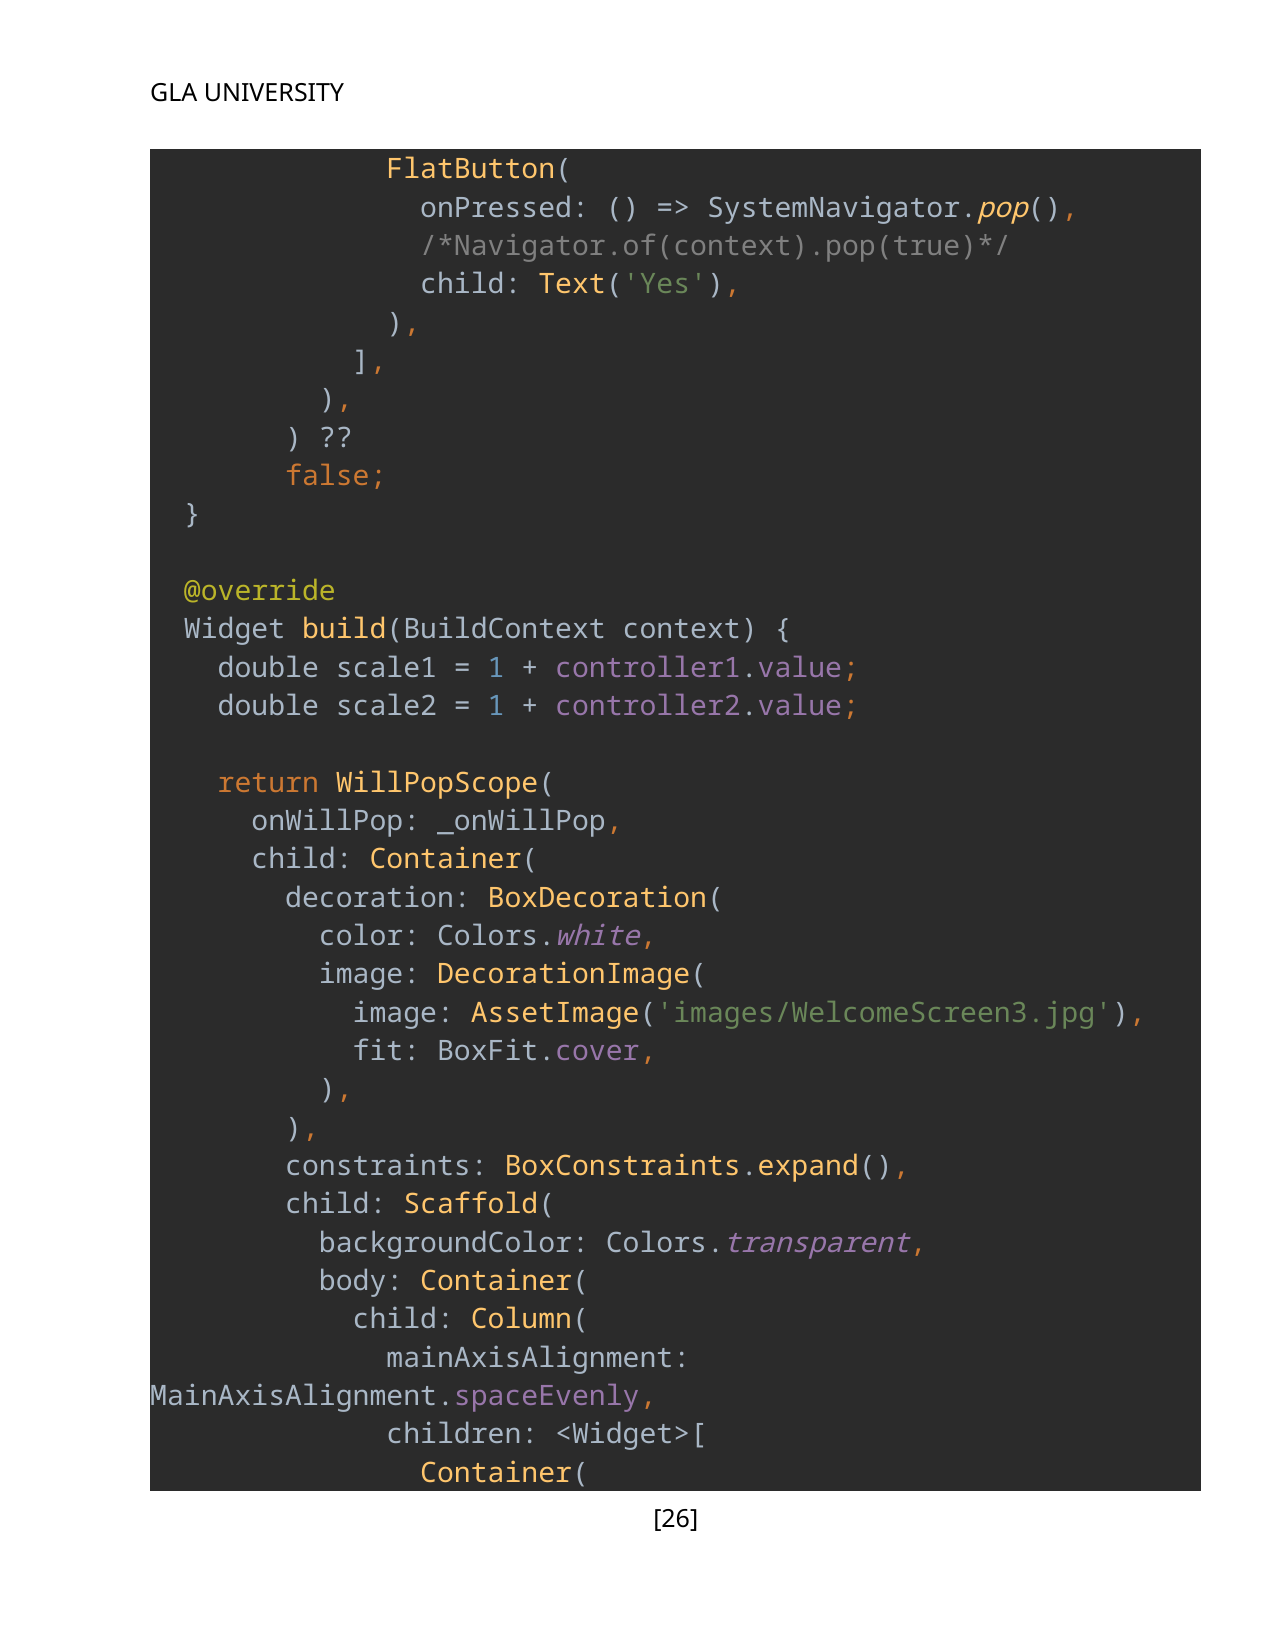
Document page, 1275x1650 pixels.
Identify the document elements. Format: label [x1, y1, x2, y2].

text [150, 149, 1201, 1491]
